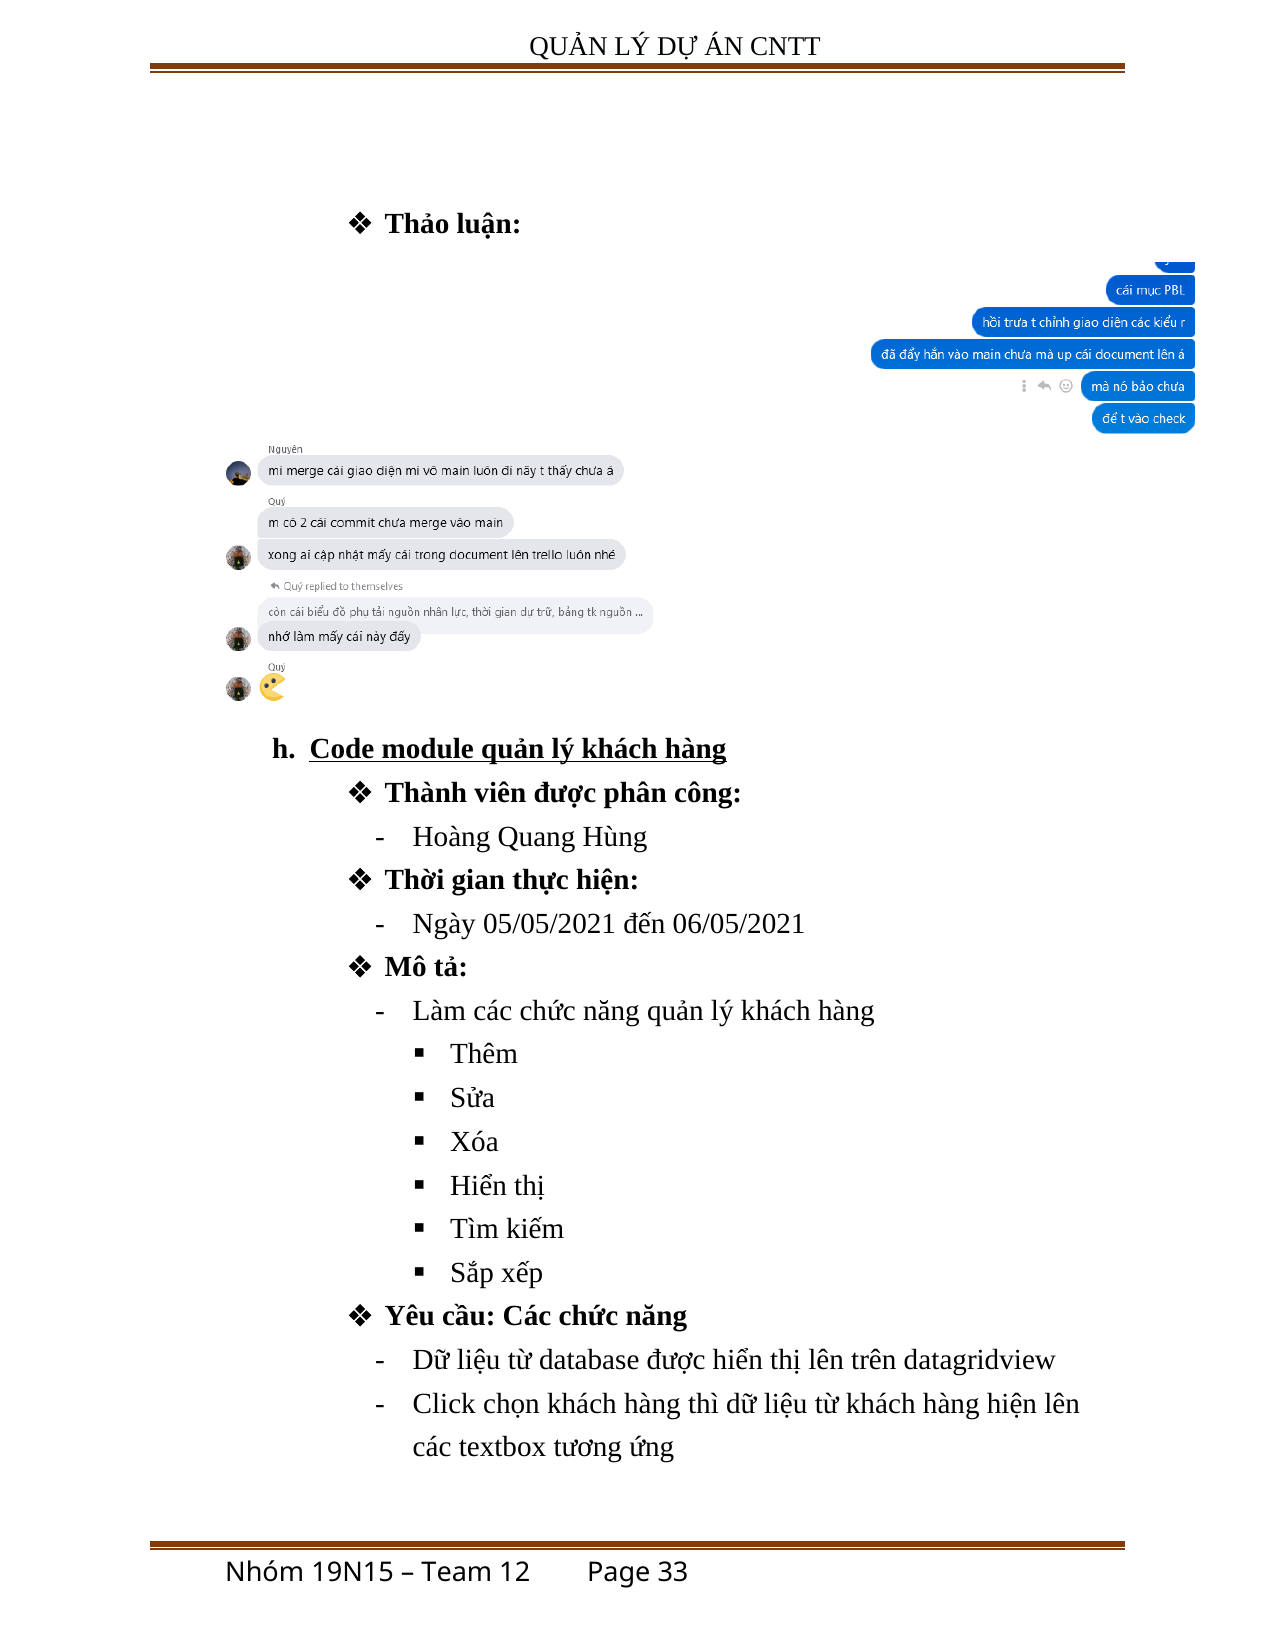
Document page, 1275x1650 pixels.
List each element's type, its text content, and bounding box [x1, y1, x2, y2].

list Click chọn khách hàng thì dữ liệu từ khách hàng hiện lên các textbox tương ứng [375, 1386, 1125, 1463]
list Yêu cầu: Các chức năng [347, 1298, 1125, 1332]
list Sắp xếp [412, 1255, 1125, 1288]
list Thành viên được phân công: [347, 775, 1125, 809]
list Thêm [412, 1037, 1125, 1070]
list Thảo luận: [347, 206, 1125, 240]
list Dữ liệu từ database được hiển thị lên trên datagridview [375, 1342, 1125, 1376]
list Hiển thị [412, 1168, 1125, 1201]
list Hoàng Quang Hùng [375, 819, 1125, 852]
list Làm các chức năng quản lý khách hàng [375, 993, 1125, 1027]
list Tìm kiếm [412, 1211, 1125, 1245]
picture [225, 262, 1200, 710]
list Sửa [412, 1080, 1125, 1114]
list Mô tả: [347, 949, 1125, 983]
list Ngày 05/05/2021 đến 06/05/2021 [375, 906, 1125, 939]
list Xóa [412, 1124, 1125, 1158]
list Thời gian thực hiện: [347, 862, 1125, 896]
list Code module quản lý khách hàng [272, 732, 1125, 765]
